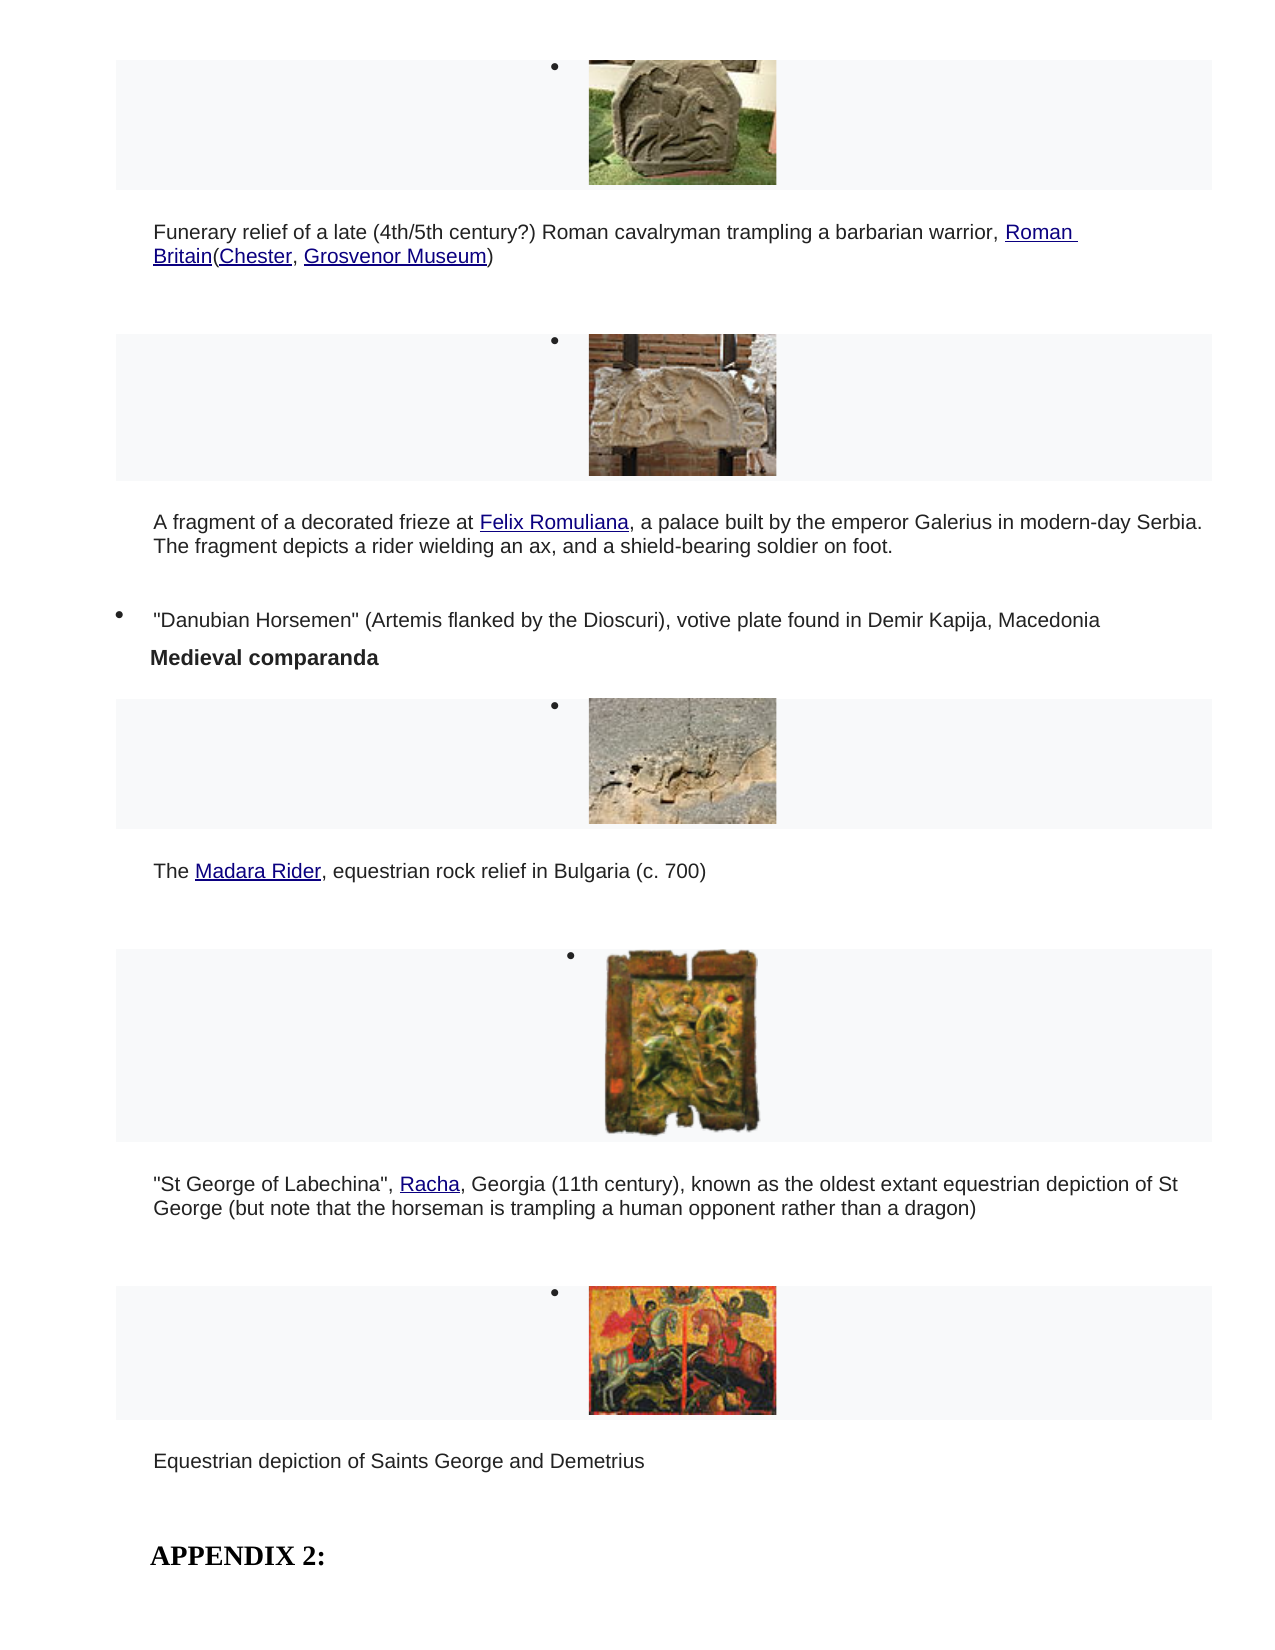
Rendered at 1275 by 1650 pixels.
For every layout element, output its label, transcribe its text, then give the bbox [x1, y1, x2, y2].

text Equestrian depiction of Saints George and Demetrius [153, 1449, 1212, 1473]
text A fragment of a decorated frieze at Felix Romuliana, a palace built by the emperor Galerius in modern-day Serbia. The fragment depicts a rider wielding an ax, and a shield-bearing soldier on foot. [153, 510, 1212, 558]
picture [588, 60, 777, 185]
text APPENDIX 2: [150, 1539, 1215, 1571]
text Funerary relief of a late (4th/5th century?) Roman cavalryman trampling a barbarian warrior, Roman Britain(Chester, Grosvenor Museum) [153, 219, 1212, 267]
text Medieval comparanda [150, 644, 1215, 670]
picture [588, 698, 777, 824]
list "Danubian Horsemen" (Artemis flanked by the Dioscuri), votive plate found in Demir Kapija, Macedonia [116, 608, 1212, 632]
picture [588, 334, 777, 476]
picture [588, 1286, 777, 1415]
text "St George of Labechina", Racha, Georgia (11th century), known as the oldest extant equestrian depiction of St George (but note that the horseman is trampling a human opponent rather than a dragon) [153, 1171, 1212, 1219]
text The Madara Rider, equestrian rock relief in Bulgaria (c. 700) [153, 858, 1212, 882]
picture [604, 949, 761, 1137]
